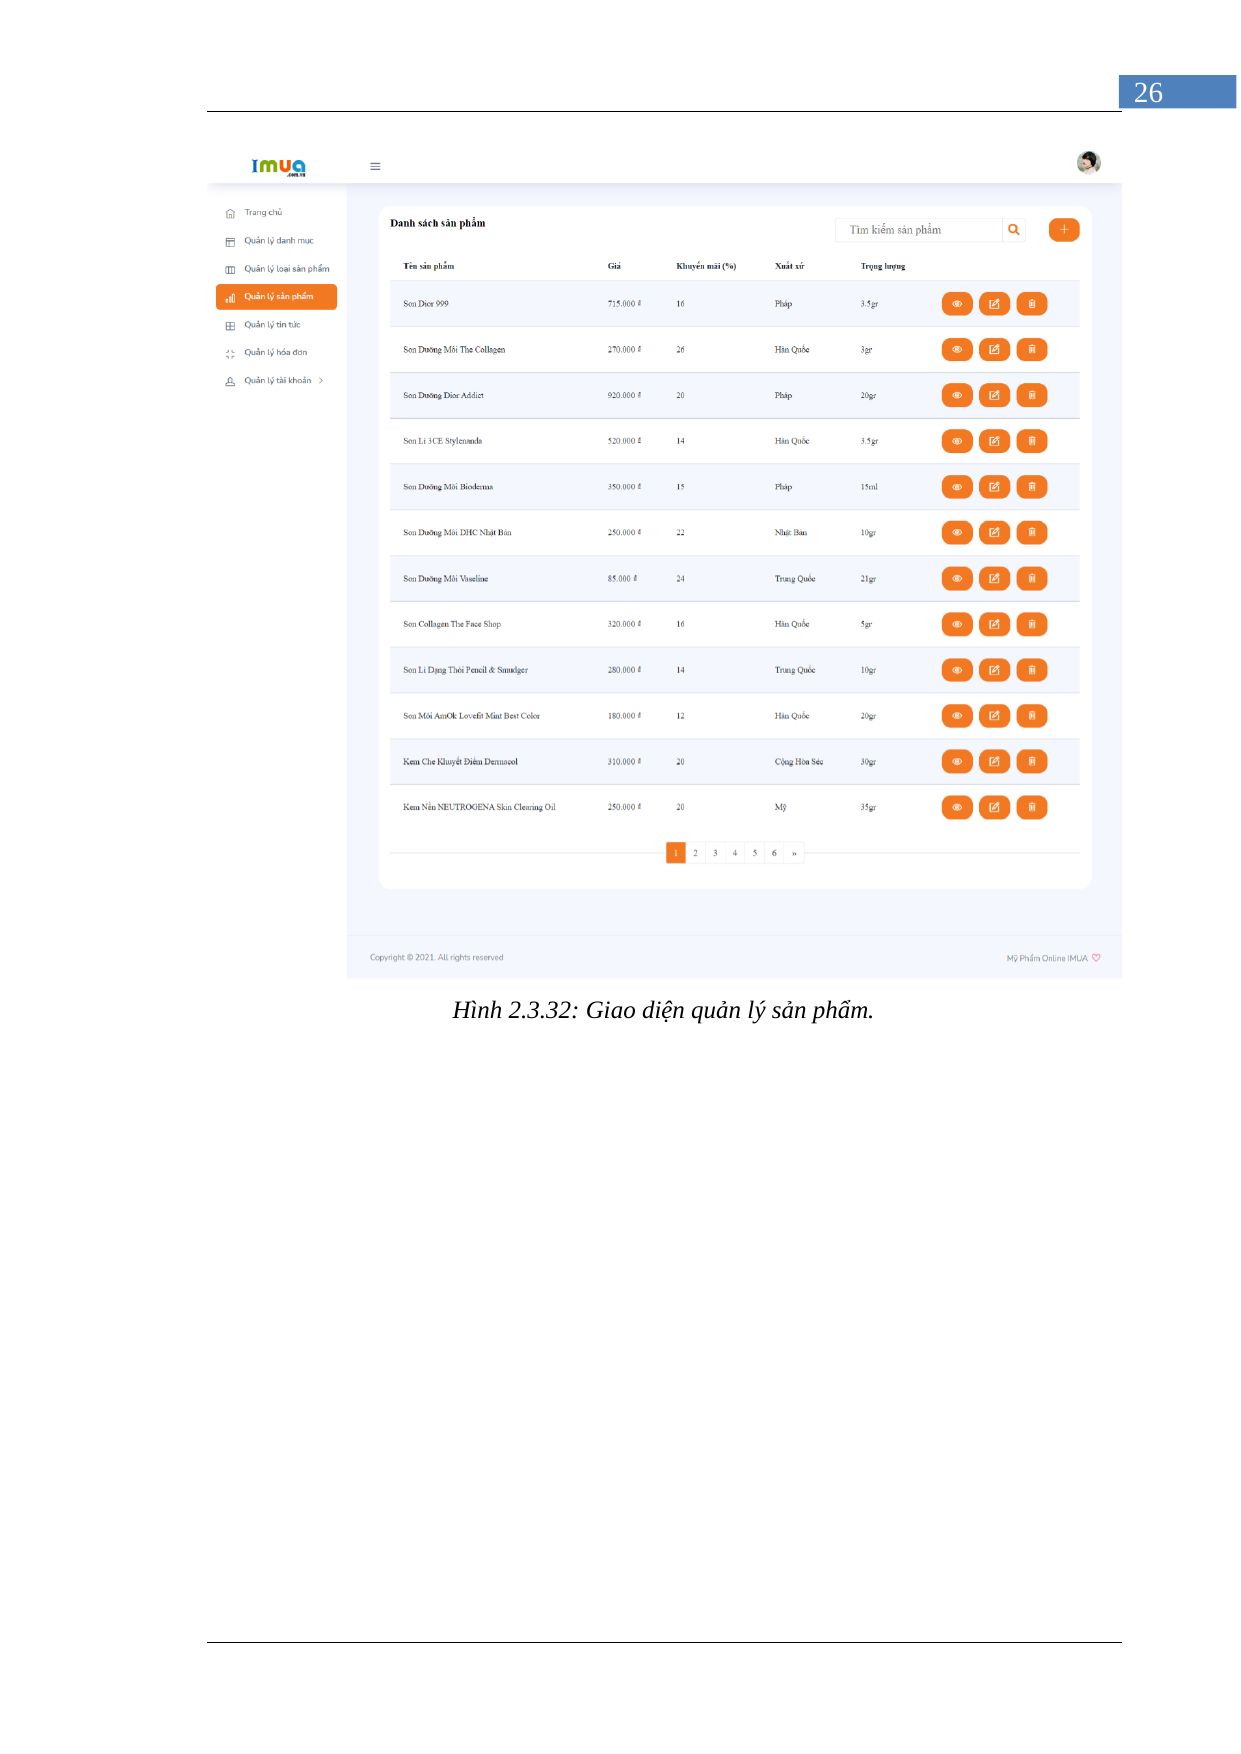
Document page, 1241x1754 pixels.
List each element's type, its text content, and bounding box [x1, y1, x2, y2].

picture [206, 147, 1123, 979]
text Hình 2.3.32: Giao diện quản lý sản phẩm. [207, 995, 1122, 1024]
